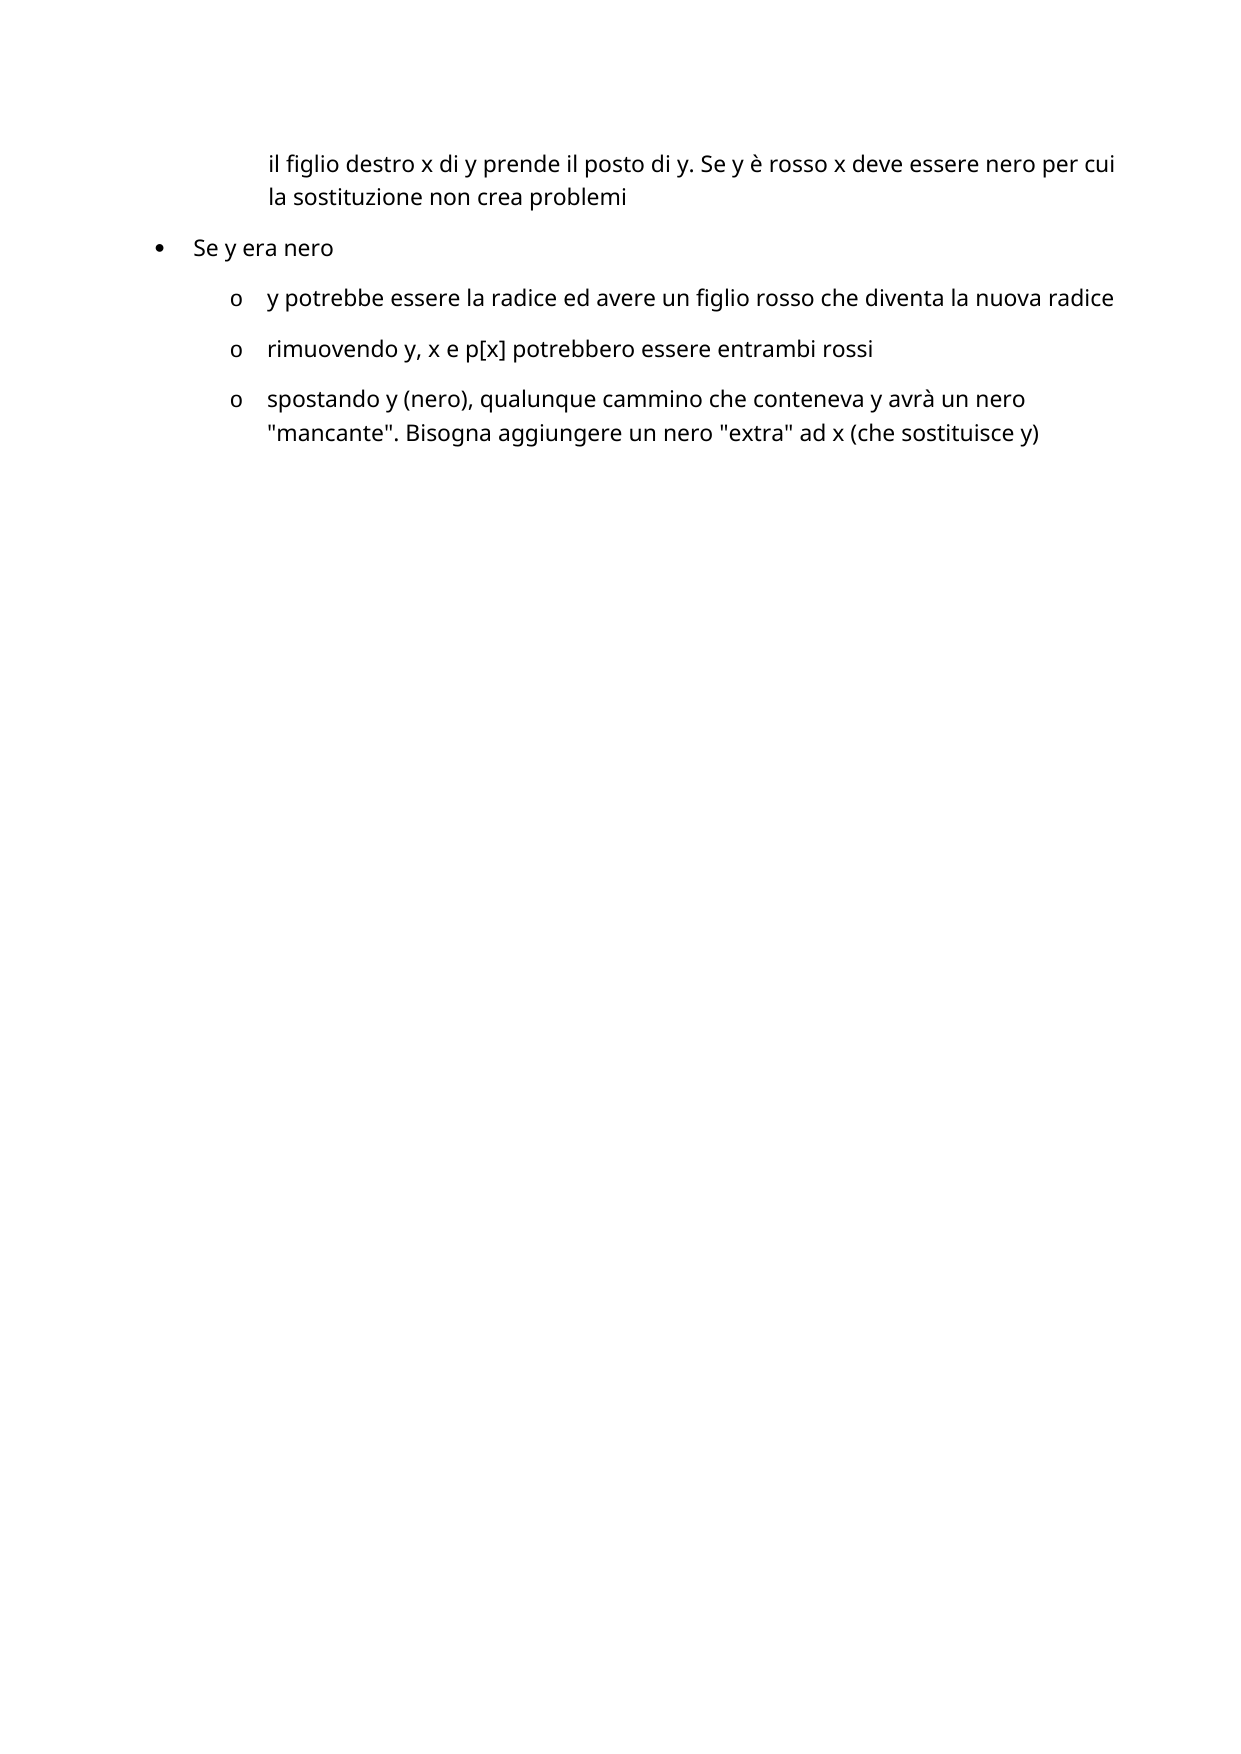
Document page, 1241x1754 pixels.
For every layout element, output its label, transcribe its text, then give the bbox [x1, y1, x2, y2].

list y potrebbe essere la radice ed avere un figlio rosso che diventa la nuova radice [229, 282, 1122, 313]
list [231, 148, 1122, 213]
list rimuovendo y, x e p[x] potrebbero essere entrambi rossi [229, 333, 1122, 364]
list spostando y (nero), qualunque cammino che conteneva y avrà un nero "mancante". Bisogna aggiungere un nero "extra" ad x (che sostituisce y) [229, 383, 1122, 448]
list Se y era nero [156, 232, 1122, 263]
